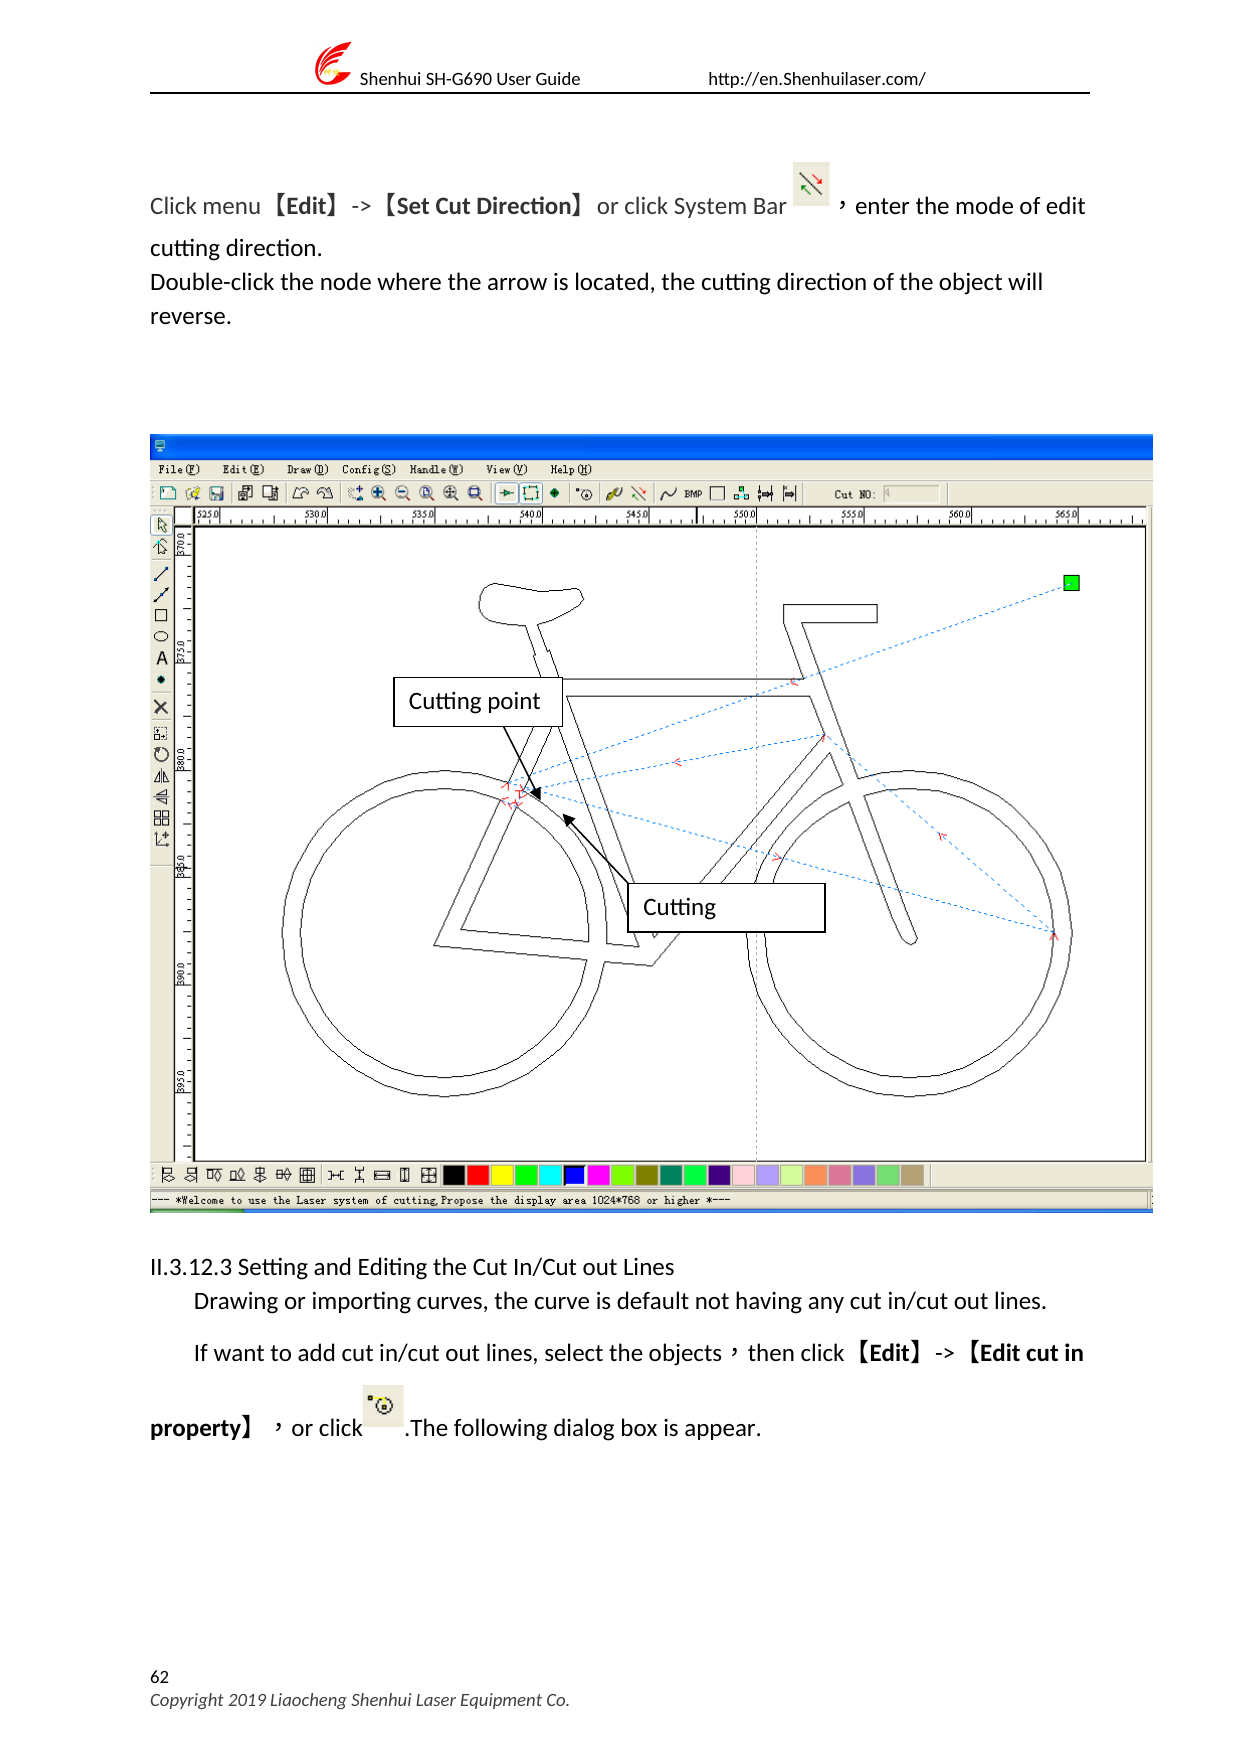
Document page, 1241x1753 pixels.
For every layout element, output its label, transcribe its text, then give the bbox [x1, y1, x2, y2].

text Double-click the node where the arrow is located, the cutting direction of the object will reverse. [150, 265, 1090, 333]
text Click menu【Edit】->【Set Cut Direction】or click System Bar ，enter the mode of edit cutting direction. [150, 163, 1090, 265]
picture [362, 1385, 404, 1427]
picture [792, 162, 830, 206]
text II.3.12.3 Setting and Editing the Cut In/Cut out Lines [150, 1249, 1090, 1283]
text Drawing or importing curves, the curve is default not having any cut in/cut out lines. [150, 1283, 1090, 1317]
picture [150, 434, 1153, 1213]
text If want to add cut in/cut out lines, select the objects，then click【Edit】->【Edit cut in property】，or click.The following dialog box is appear. [150, 1317, 1090, 1453]
picture [314, 41, 356, 86]
